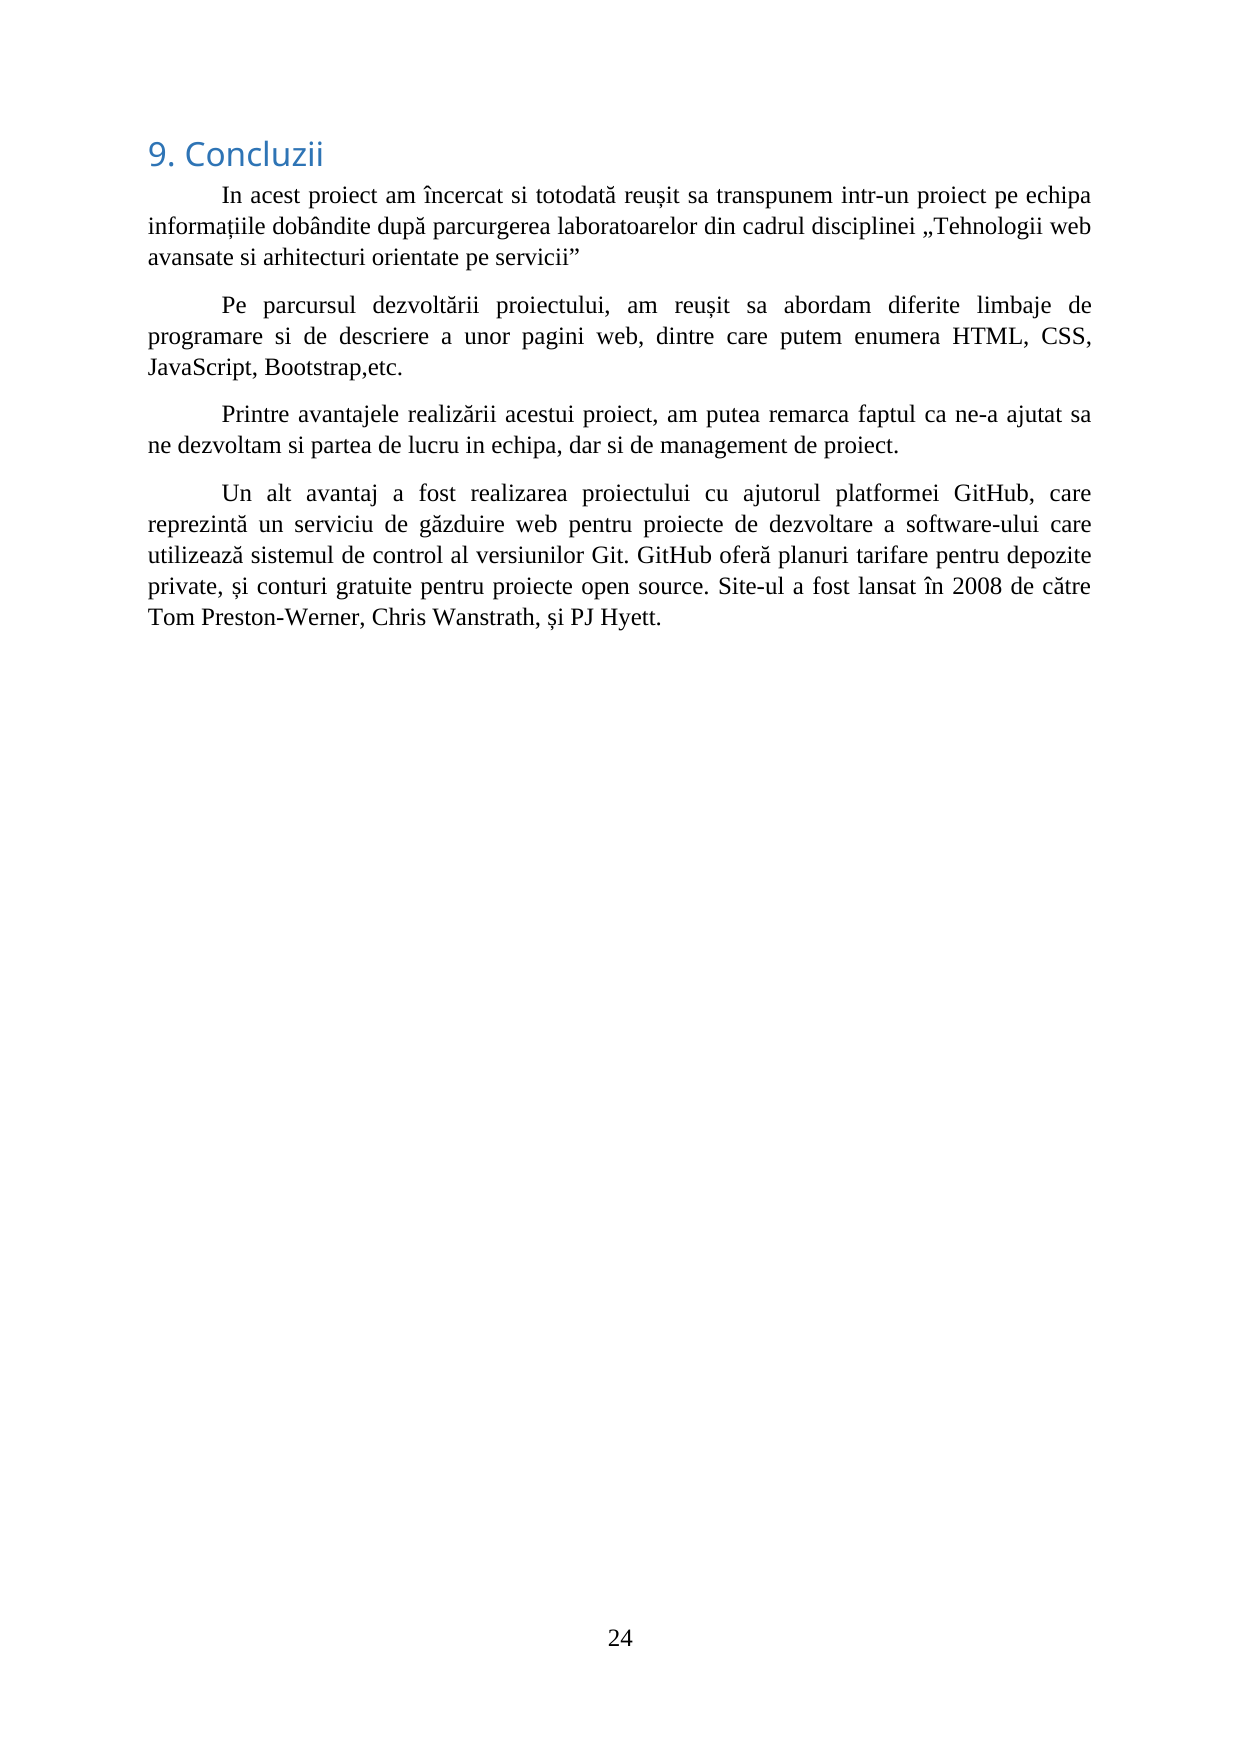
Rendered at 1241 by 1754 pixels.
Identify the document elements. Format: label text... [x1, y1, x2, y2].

subtitle 9. Concluzii [148, 131, 1093, 176]
text In acest proiect am încercat si totodată reușit sa transpunem intr-un proiect pe echipa informațiile dobândite după parcurgerea laboratoarelor din cadrul disciplinei „Tehnologii web avansate si arhitecturi orientate pe servicii” [148, 180, 1093, 271]
text Un alt avantaj a fost realizarea proiectului cu ajutorul platformei GitHub, care reprezintă un serviciu de găzduire web pentru proiecte de dezvoltare a software-ului care utilizează sistemul de control al versiunilor Git. GitHub oferă planuri tarifare pentru depozite private, și conturi gratuite pentru proiecte open source. Site-ul a fost lansat în 2008 de către Tom Preston-Werner, Chris Wanstrath, și PJ Hyett. [148, 478, 1093, 631]
text Printre avantajele realizării acestui proiect, am putea remarca faptul ca ne-a ajutat sa ne dezvoltam si partea de lucru in echipa, dar si de management de proiect. [148, 399, 1093, 459]
text Pe parcursul dezvoltării proiectului, am reușit sa abordam diferite limbaje de programare si de descriere a unor pagini web, dintre care putem enumera HTML, CSS, JavaScript, Bootstrap,etc. [148, 290, 1093, 381]
